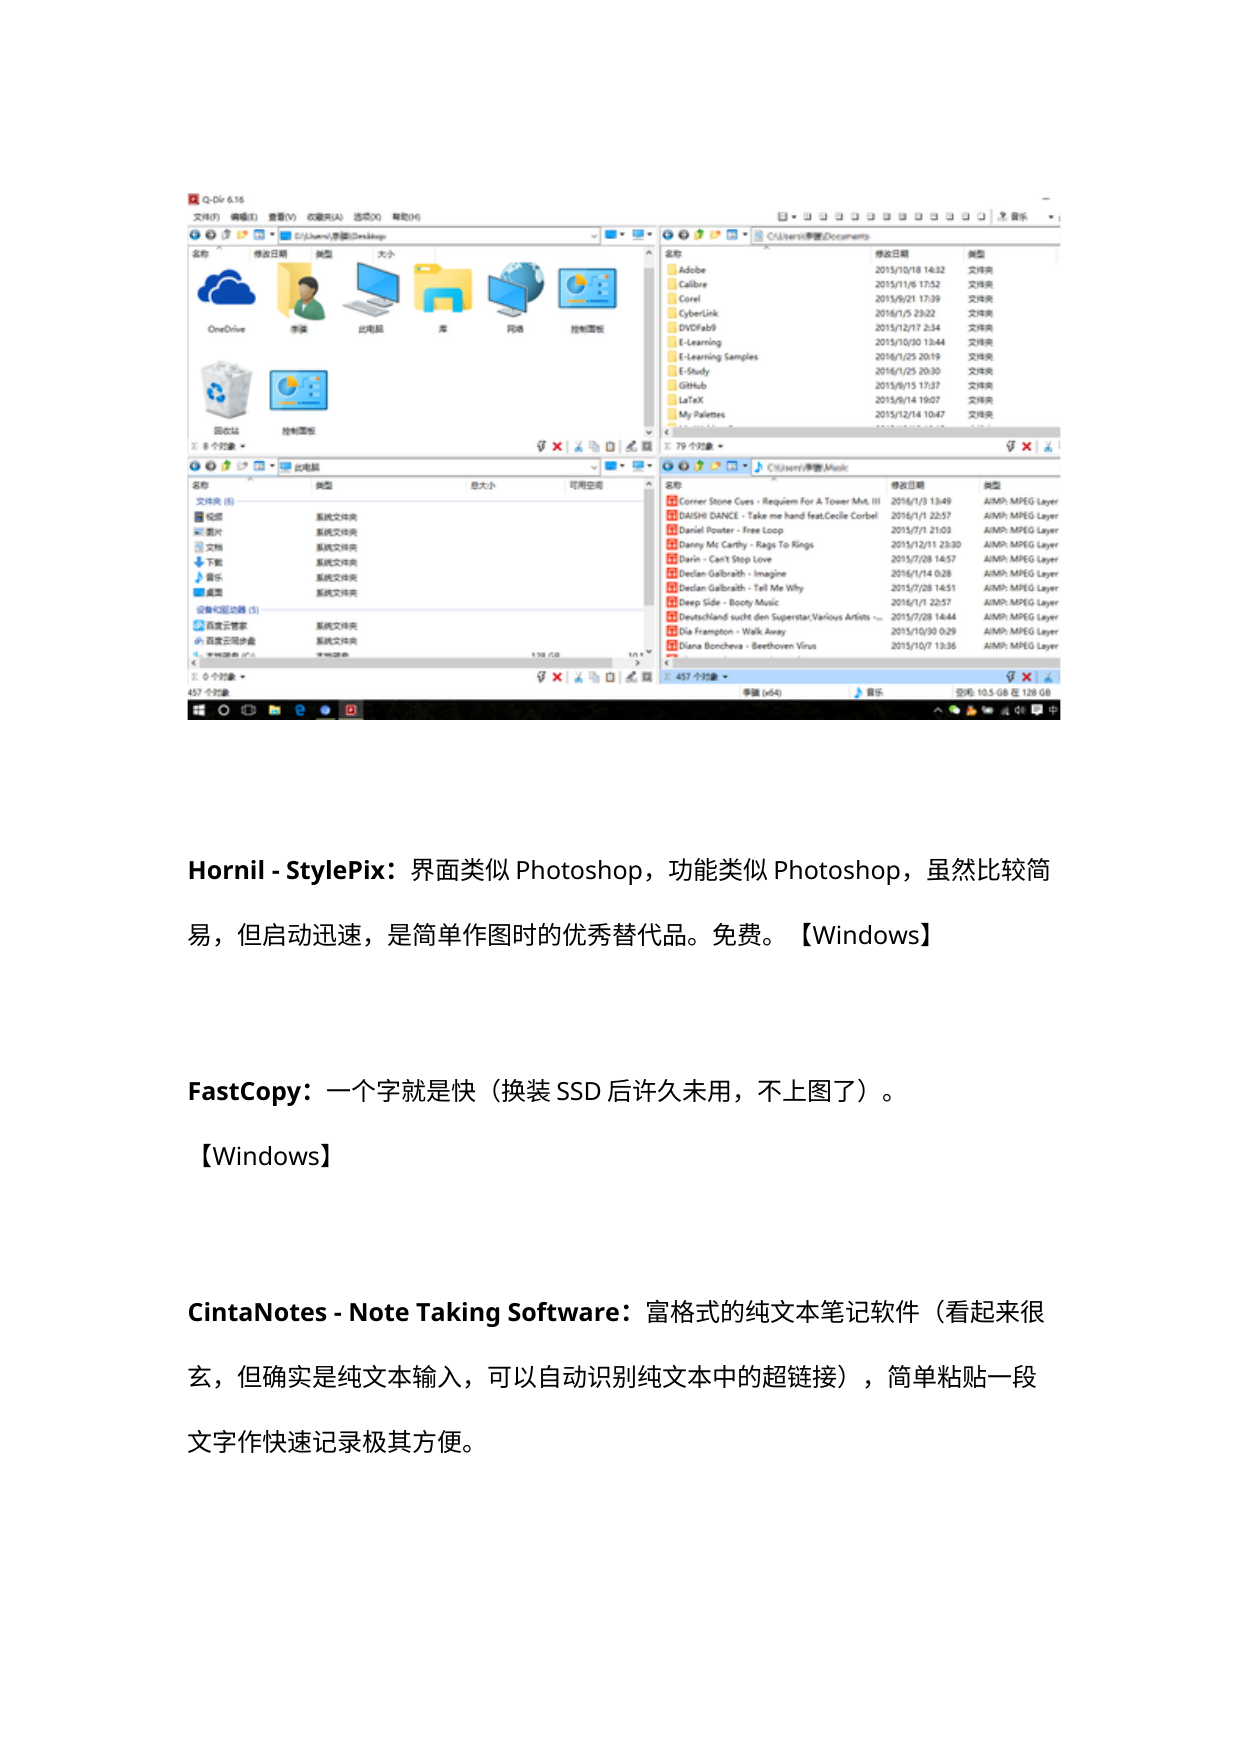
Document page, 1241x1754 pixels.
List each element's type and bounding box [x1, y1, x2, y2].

table_header [186, 162, 1061, 1565]
picture [187, 192, 1061, 720]
